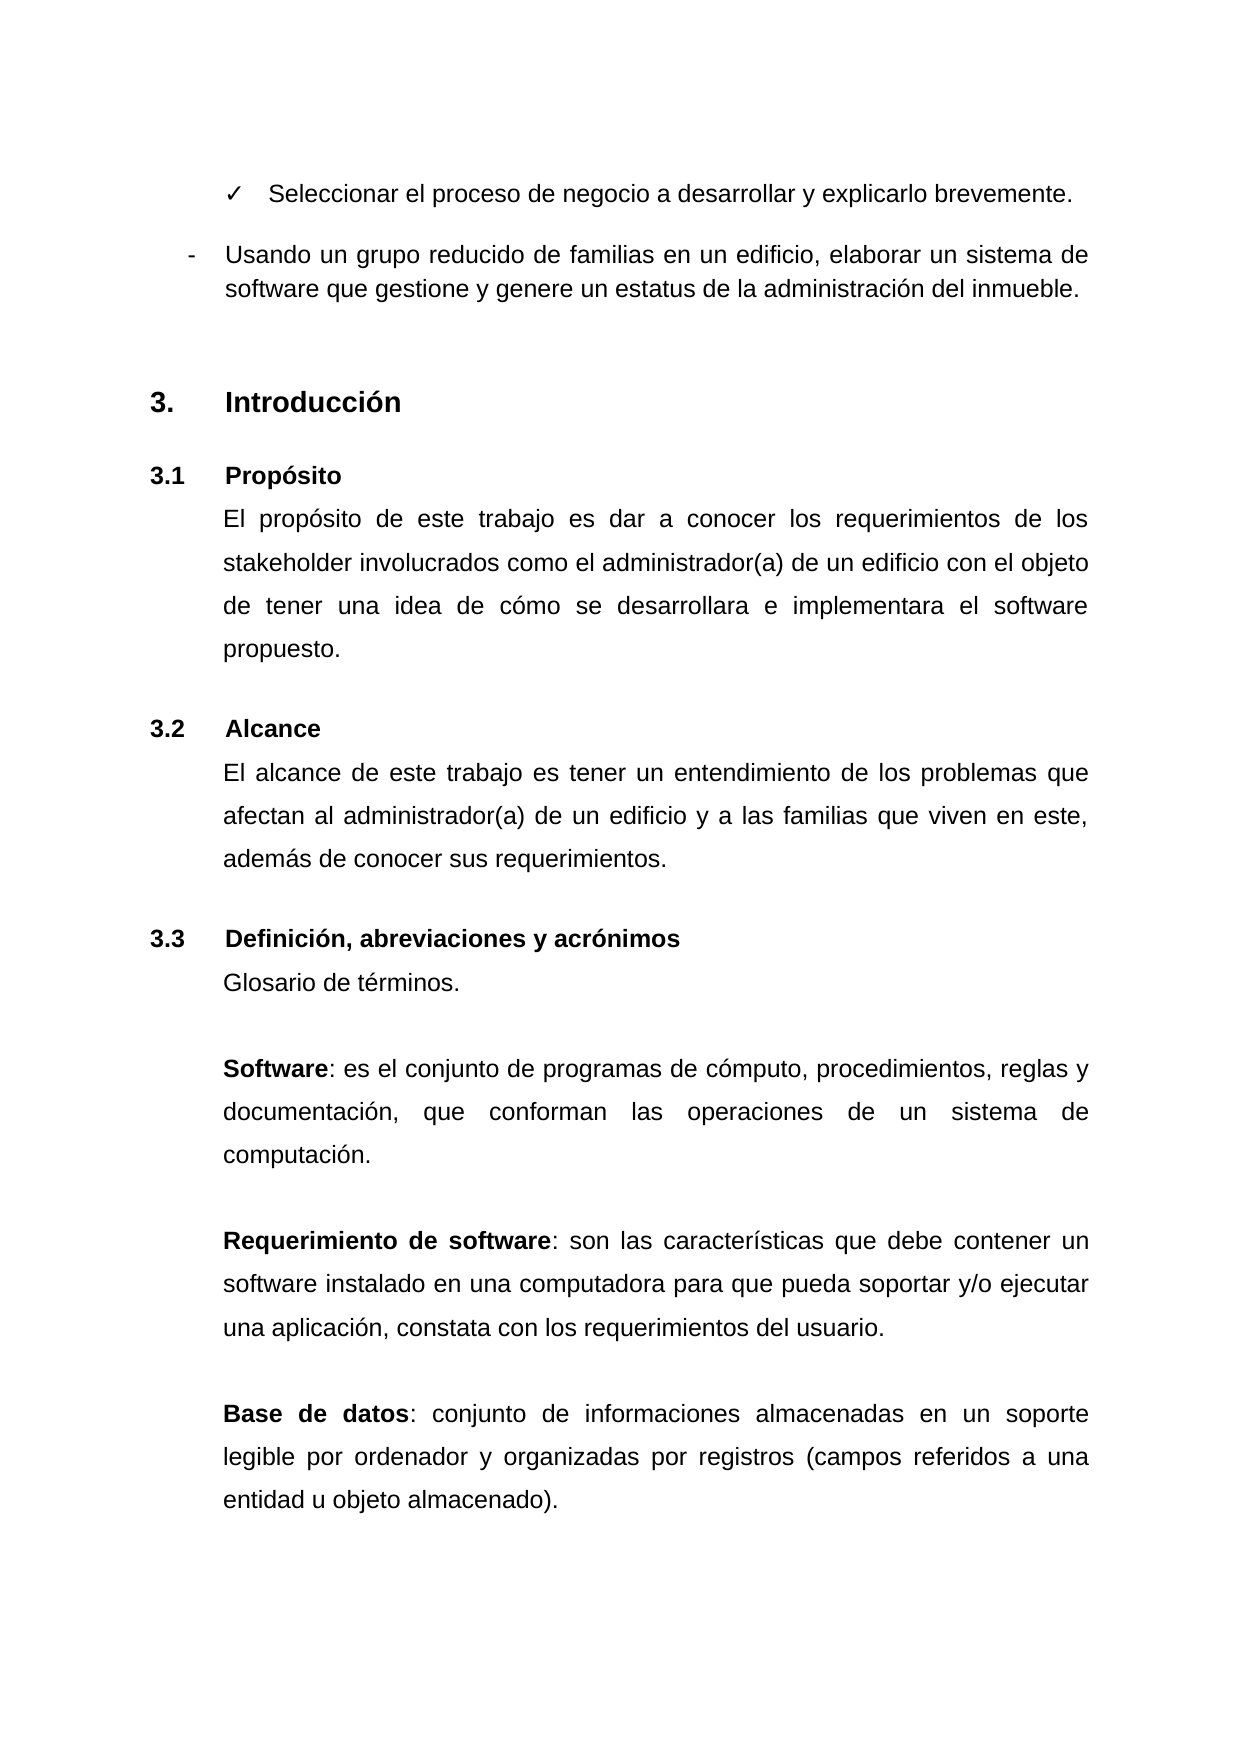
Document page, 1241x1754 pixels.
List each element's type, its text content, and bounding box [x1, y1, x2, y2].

list Seleccionar el proceso de negocio a desarrollar y explicarlo brevemente. [224, 179, 1090, 207]
subtitle 3.3 Definición, abreviaciones y acrónimos [150, 924, 1090, 953]
text Base de datos: conjunto de informaciones almacenadas en un soporte legible por ordenador y organizadas por registros (campos referidos a una entidad u objeto almacenado). [223, 1399, 1090, 1514]
text El propósito de este trabajo es dar a conocer los requerimientos de los stakeholder involucrados como el administrador(a) de un edificio con el objeto de tener una idea de cómo se desarrollara e implementara el software propuesto. [223, 504, 1090, 663]
text Requerimiento de software: son las características que debe contener un software instalado en una computadora para que pueda soportar y/o ejecutar una aplicación, constata con los requerimientos del usuario. [223, 1226, 1090, 1341]
list Usando un grupo reducido de familias en un edificio, elaborar un sistema de software que gestione y genere un estatus de la administración del inmueble. [187, 241, 1090, 302]
text El alcance de este trabajo es tener un entendimiento de los problemas que afectan al administrador(a) de un edificio y a las familias que viven en este, además de conocer sus requerimientos. [223, 758, 1090, 873]
subtitle 3.1 Propósito [150, 461, 1090, 490]
text Software: es el conjunto de programas de cómputo, procedimientos, reglas y documentación, que conforman las operaciones de un sistema de computación. [223, 1054, 1090, 1169]
subtitle 3.2 Alcance [150, 714, 1090, 743]
text Glosario de términos. [223, 968, 1090, 996]
subtitle 3. Introducción [150, 385, 1090, 419]
